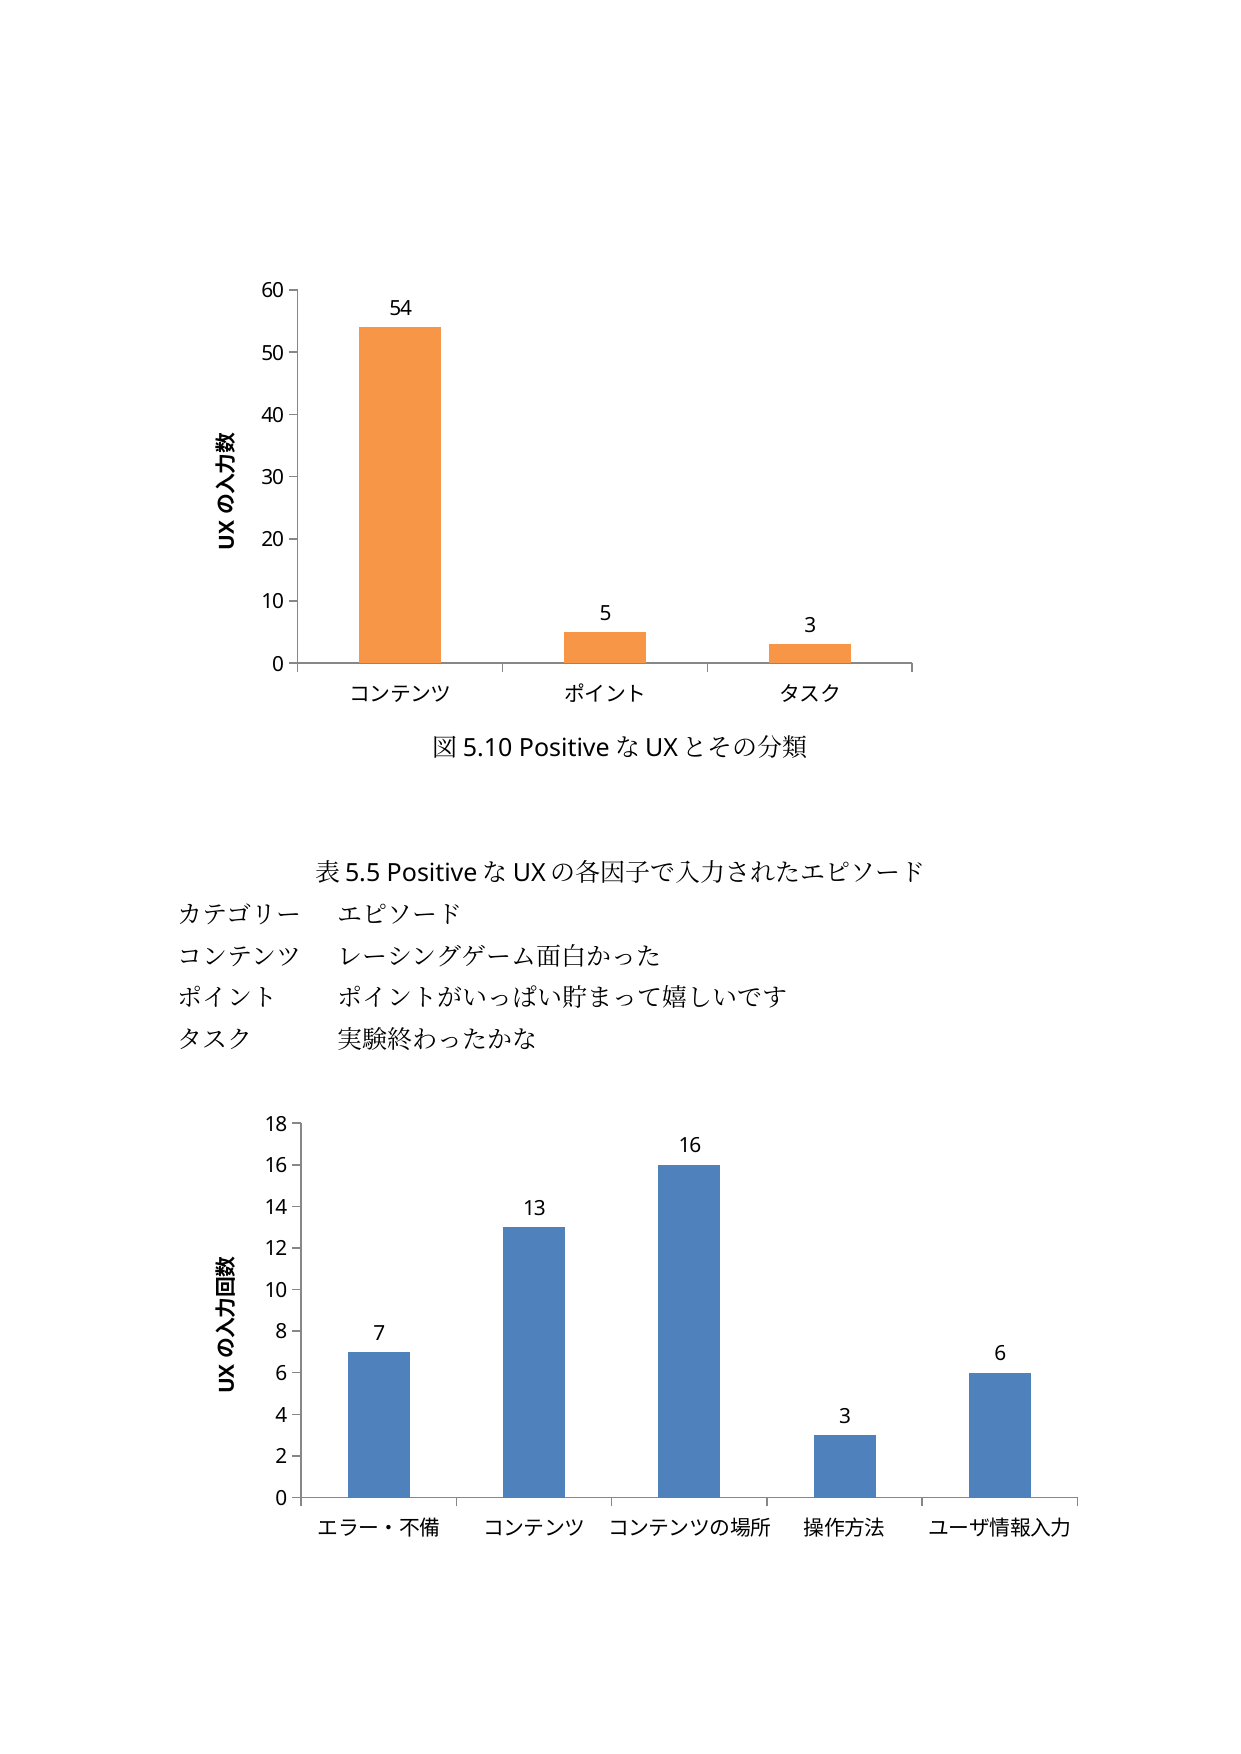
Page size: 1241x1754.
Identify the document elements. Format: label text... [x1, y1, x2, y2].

table_cell コンテンツ [166, 934, 326, 975]
table_header エピソード [326, 892, 1078, 933]
table_cell ポイント [166, 975, 326, 1017]
text 図5.10 PositiveなUXとその分類 [177, 725, 1063, 767]
table_cell タスク [166, 1017, 326, 1058]
text 表5.5 PositiveなUXの各因子で入力されたエピソード [177, 850, 1063, 892]
table_header カテゴリー [166, 892, 326, 933]
table_cell レーシングゲーム面白かった [326, 934, 1078, 975]
table_cell ポイントがいっぱい貯まって嬉しいです [326, 975, 1078, 1017]
table_cell 実験終わったかな [326, 1017, 1078, 1058]
